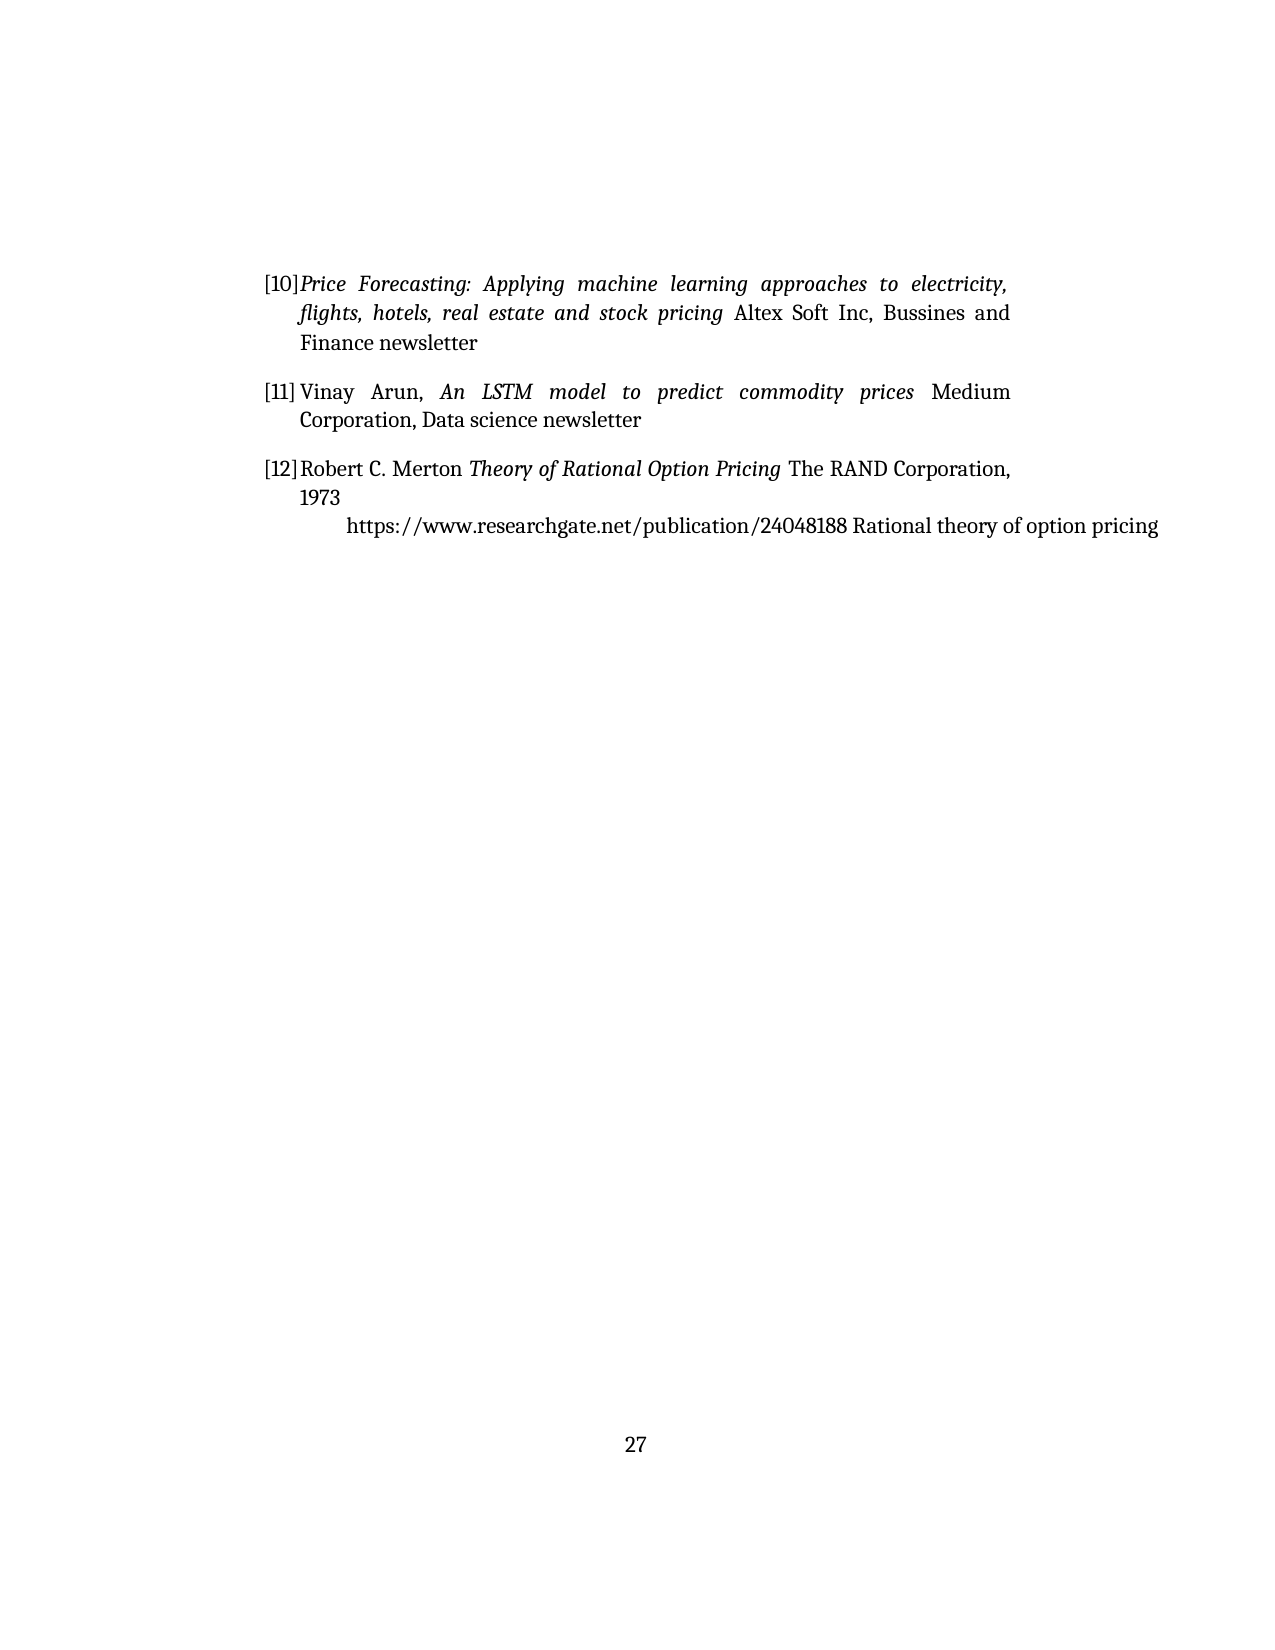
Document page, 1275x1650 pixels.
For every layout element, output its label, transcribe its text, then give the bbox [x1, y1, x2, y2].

list Robert C. Merton Theory of Rational Option Pricing The RAND Corporation, 1973 [263, 456, 1011, 511]
list Price Forecasting: Applying machine learning approaches to electricity, flights, hotels, real estate and stock pricing Altex Soft Inc, Bussines and Finance newsletter [263, 270, 1011, 356]
text https://www.researchgate.net/publication/24048188 Rational theory of option pricing [262, 513, 1159, 539]
list Vinay Arun, An LSTM model to predict commodity prices Medium Corporation, Data science newsletter [263, 378, 1011, 433]
